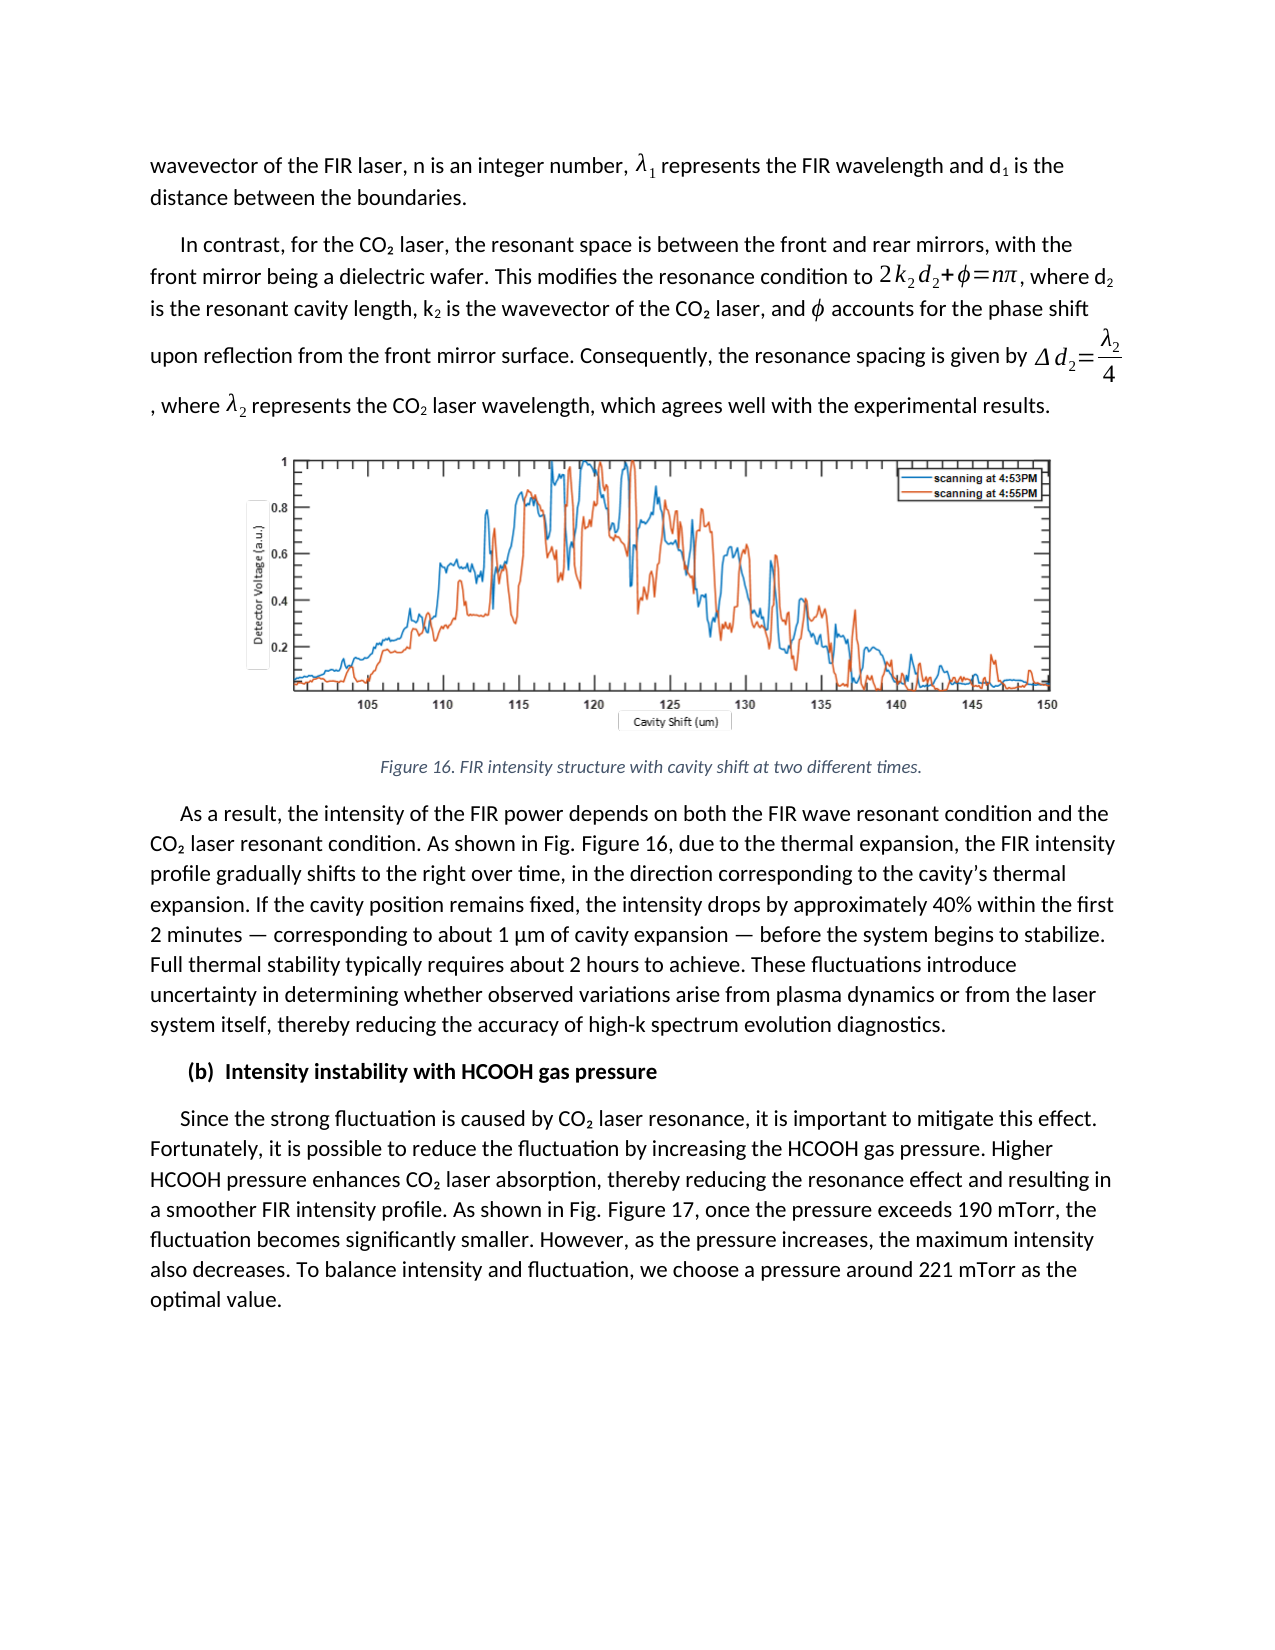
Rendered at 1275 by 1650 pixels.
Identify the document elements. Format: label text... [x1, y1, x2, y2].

picture [234, 439, 1071, 737]
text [150, 150, 1125, 212]
list Intensity instability with HCOOH gas pressure [187, 1057, 1125, 1085]
text Since the strong fluctuation is caused by CO₂ laser resonance, it is important to mitigate this effect. Fortunately, it is possible to reduce the fluctuation by increasing the HCOOH gas pressure. Higher HCOOH pressure enhances CO₂ laser absorption, thereby reducing the resonance effect and resulting in a smoother FIR intensity profile. As shown in Fig. 17, once the pressure exceeds 190 mTorr, the fluctuation becomes significantly smaller. However, as the pressure increases, the maximum intensity also decreases. To balance intensity and fluctuation, we choose a pressure around 221 mTorr as the optimal value. [150, 1104, 1125, 1313]
text In contrast, for the CO₂ laser, the resonant space is between the front and rear mirrors, with the front mirror being a dielectric wafer. This modifies the resonance condition to , where d2 is the resonant cavity length, k2 is the wavevector of the CO₂ laser, and accounts for the phase shift upon reflection from the front mirror surface. Consequently, the resonance spacing is given by , where represents the CO2 laser wavelength, which agrees well with the experimental results. [150, 230, 1125, 421]
